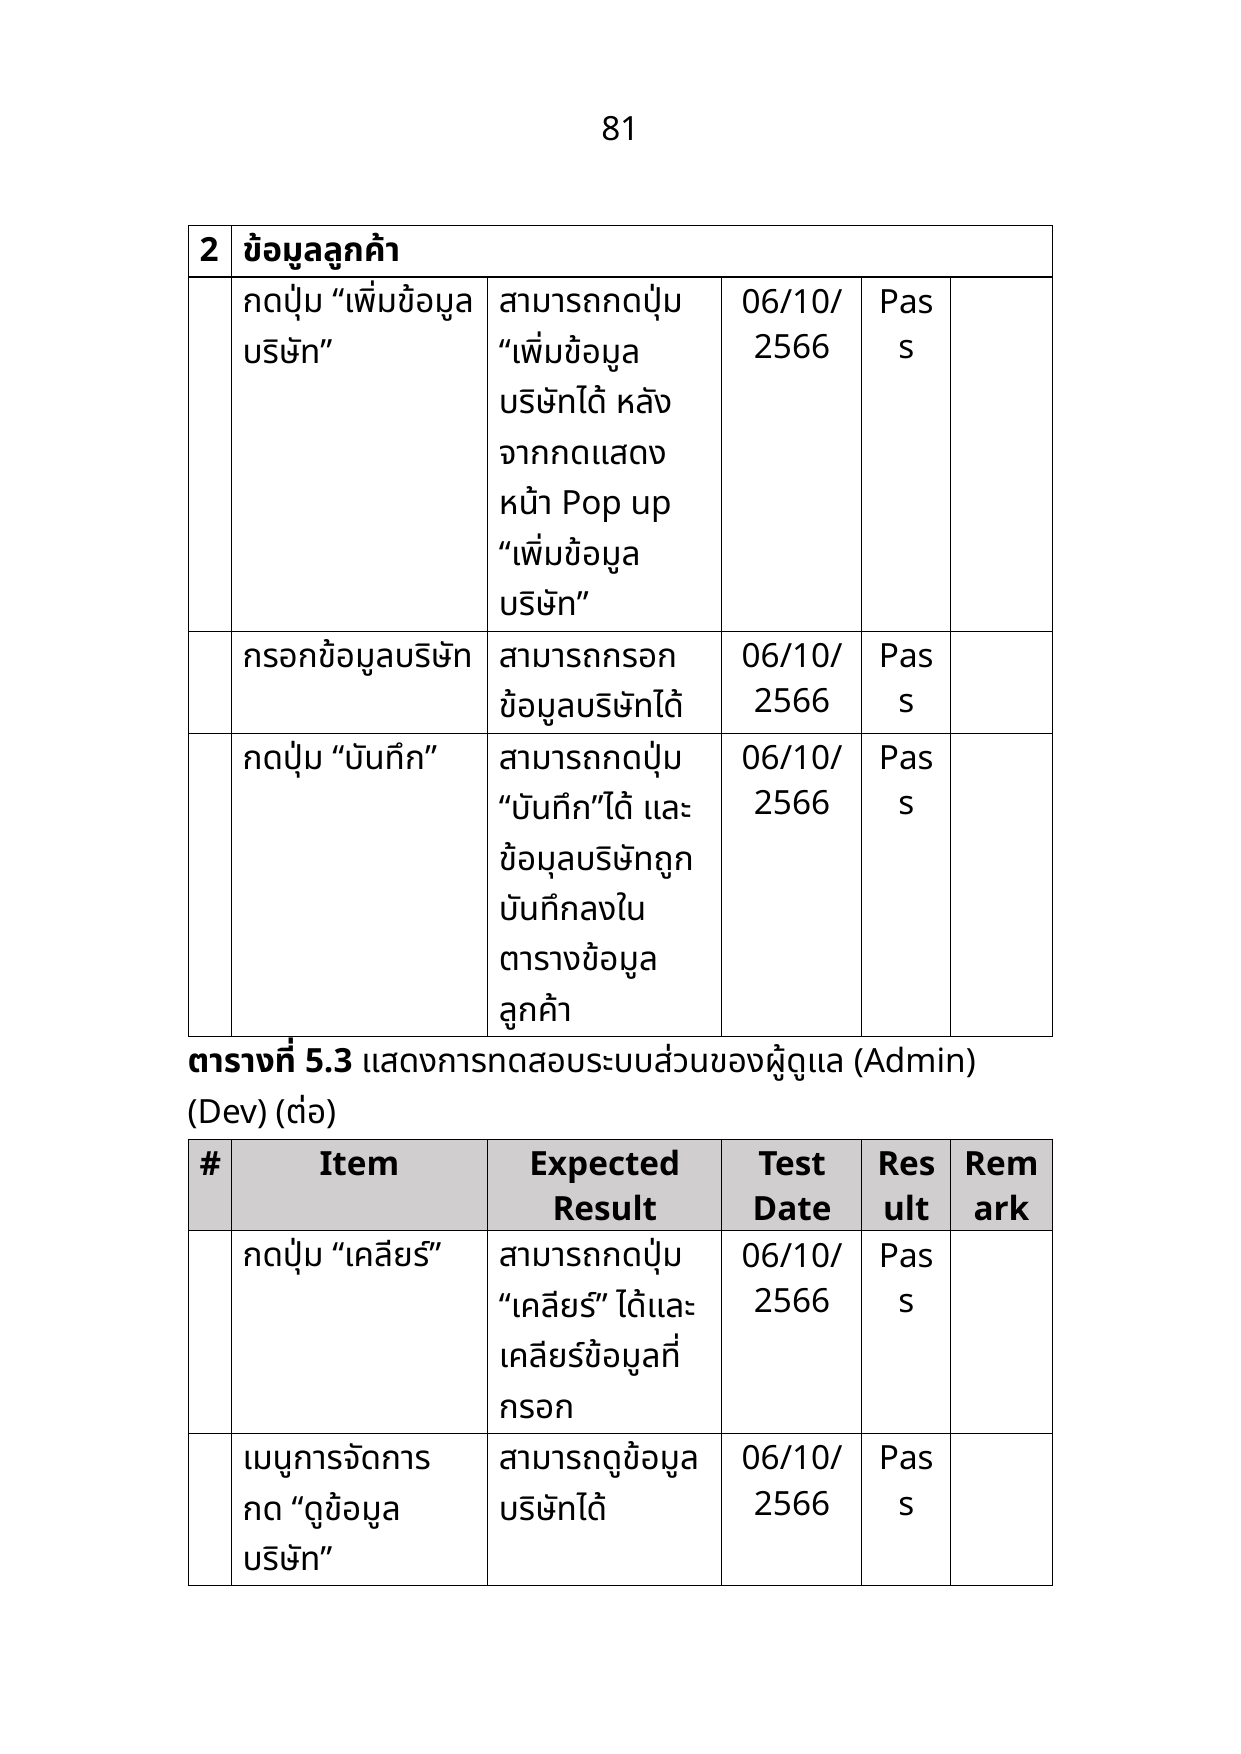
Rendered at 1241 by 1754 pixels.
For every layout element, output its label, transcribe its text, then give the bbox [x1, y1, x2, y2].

table_cell [951, 1231, 1052, 1433]
table_cell สามารถกดปุ่ม “เพิ่มข้อมูลบริษัทได้ หลังจากกดแสดงหน้า Pop up “เพิ่มข้อมูลบริษัท” [488, 278, 721, 631]
table_cell [189, 632, 231, 733]
table_cell เมนูการจัดการ กด “ดูข้อมูลบริษัท” [232, 1434, 487, 1585]
table_cell 06/10/2566 [722, 278, 861, 631]
table_cell สามารถกดปุ่ม “บันทึก”ได้ และข้อมุลบริษัทถูกบันทึกลงในตารางข้อมูลลูกค้า [488, 734, 721, 1036]
table_header Item [232, 1140, 487, 1230]
table_cell กรอกข้อมูลบริษัท [232, 632, 487, 733]
table_cell 2 [189, 226, 231, 276]
table_cell ข้อมูลลูกค้า [232, 226, 1052, 276]
table_cell [951, 278, 1052, 631]
table_cell Pass [862, 632, 950, 733]
table_cell Pass [862, 1434, 950, 1585]
table_cell [189, 1231, 231, 1433]
table_cell 06/10/2566 [722, 1231, 861, 1433]
table_cell กดปุ่ม “บันทึก” [232, 734, 487, 1036]
table_header Result [862, 1140, 950, 1230]
table_cell สามารถดูข้อมูลบริษัทได้ [488, 1434, 721, 1585]
table_cell [189, 278, 231, 631]
table_cell 06/10/2566 [722, 734, 861, 1036]
table_cell [951, 1434, 1052, 1585]
table_cell [951, 734, 1052, 1036]
text ตารางที่ 5.3 แสดงการทดสอบระบบส่วนของผู้ดูแล (Admin) (Dev) (ต่อ) [187, 1037, 1053, 1138]
table_cell สามารถกดปุ่ม “เคลียร์” ได้และเคลียร์ข้อมูลที่กรอก [488, 1231, 721, 1433]
table_header Expected Result [488, 1140, 721, 1230]
table_header Remark [951, 1140, 1052, 1230]
table_cell สามารถกรอกข้อมูลบริษัทได้ [488, 632, 721, 733]
table_cell กดปุ่ม “เคลียร์” [232, 1231, 487, 1433]
table_cell [189, 1434, 231, 1585]
table_cell [189, 734, 231, 1036]
table_cell [951, 632, 1052, 733]
table_header # [189, 1140, 231, 1230]
table_cell 06/10/2566 [722, 632, 861, 733]
table_cell Pass [862, 1231, 950, 1433]
table_header Test Date [722, 1140, 861, 1230]
table_cell กดปุ่ม “เพิ่มข้อมูลบริษัท” [232, 278, 487, 631]
table_cell 06/10/2566 [722, 1434, 861, 1585]
table_cell Pass [862, 278, 950, 631]
table_cell Pass [862, 734, 950, 1036]
